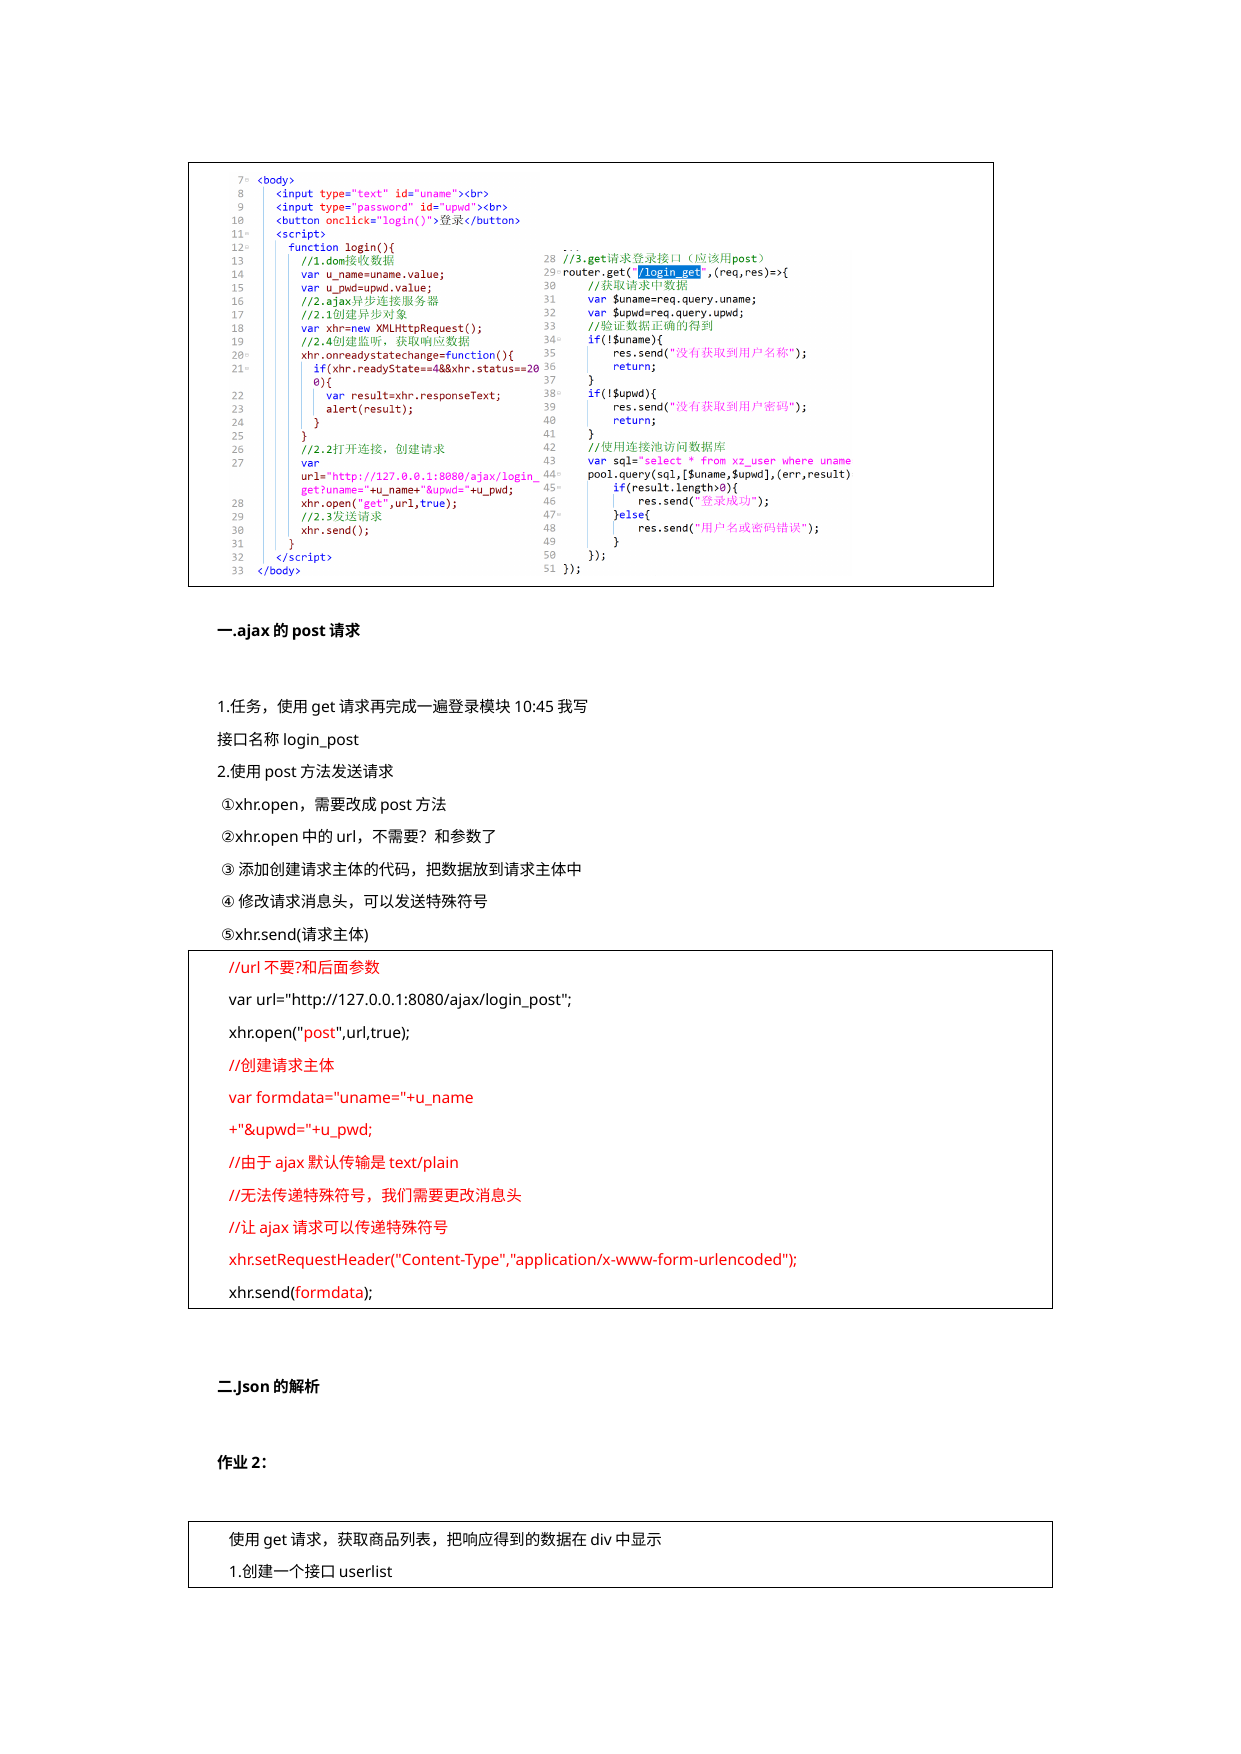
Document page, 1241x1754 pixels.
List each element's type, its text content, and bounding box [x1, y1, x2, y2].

subtitle 二.Json的解析 [217, 1369, 983, 1401]
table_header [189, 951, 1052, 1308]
text ①xhr.open，需要改成post方法 [217, 787, 983, 820]
text 2.使用post方法发送请求 [217, 755, 983, 787]
text ④修改请求消息头，可以发送特殊符号 [217, 885, 983, 917]
text 接口名称 login_post [217, 722, 983, 755]
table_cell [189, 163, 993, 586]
subtitle 一.ajax的post请求 [217, 614, 983, 646]
text ③添加创建请求主体的代码，把数据放到请求主体中 [217, 852, 983, 885]
text 1.任务，使用get请求再完成一遍登录模块 10:45我写 [217, 690, 983, 722]
text ②xhr.open中的url，不需要？和参数了 [217, 820, 983, 852]
picture [228, 172, 853, 576]
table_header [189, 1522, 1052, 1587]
subtitle 作业2： [217, 1445, 983, 1478]
text ⑤xhr.send(请求主体) [217, 917, 983, 950]
